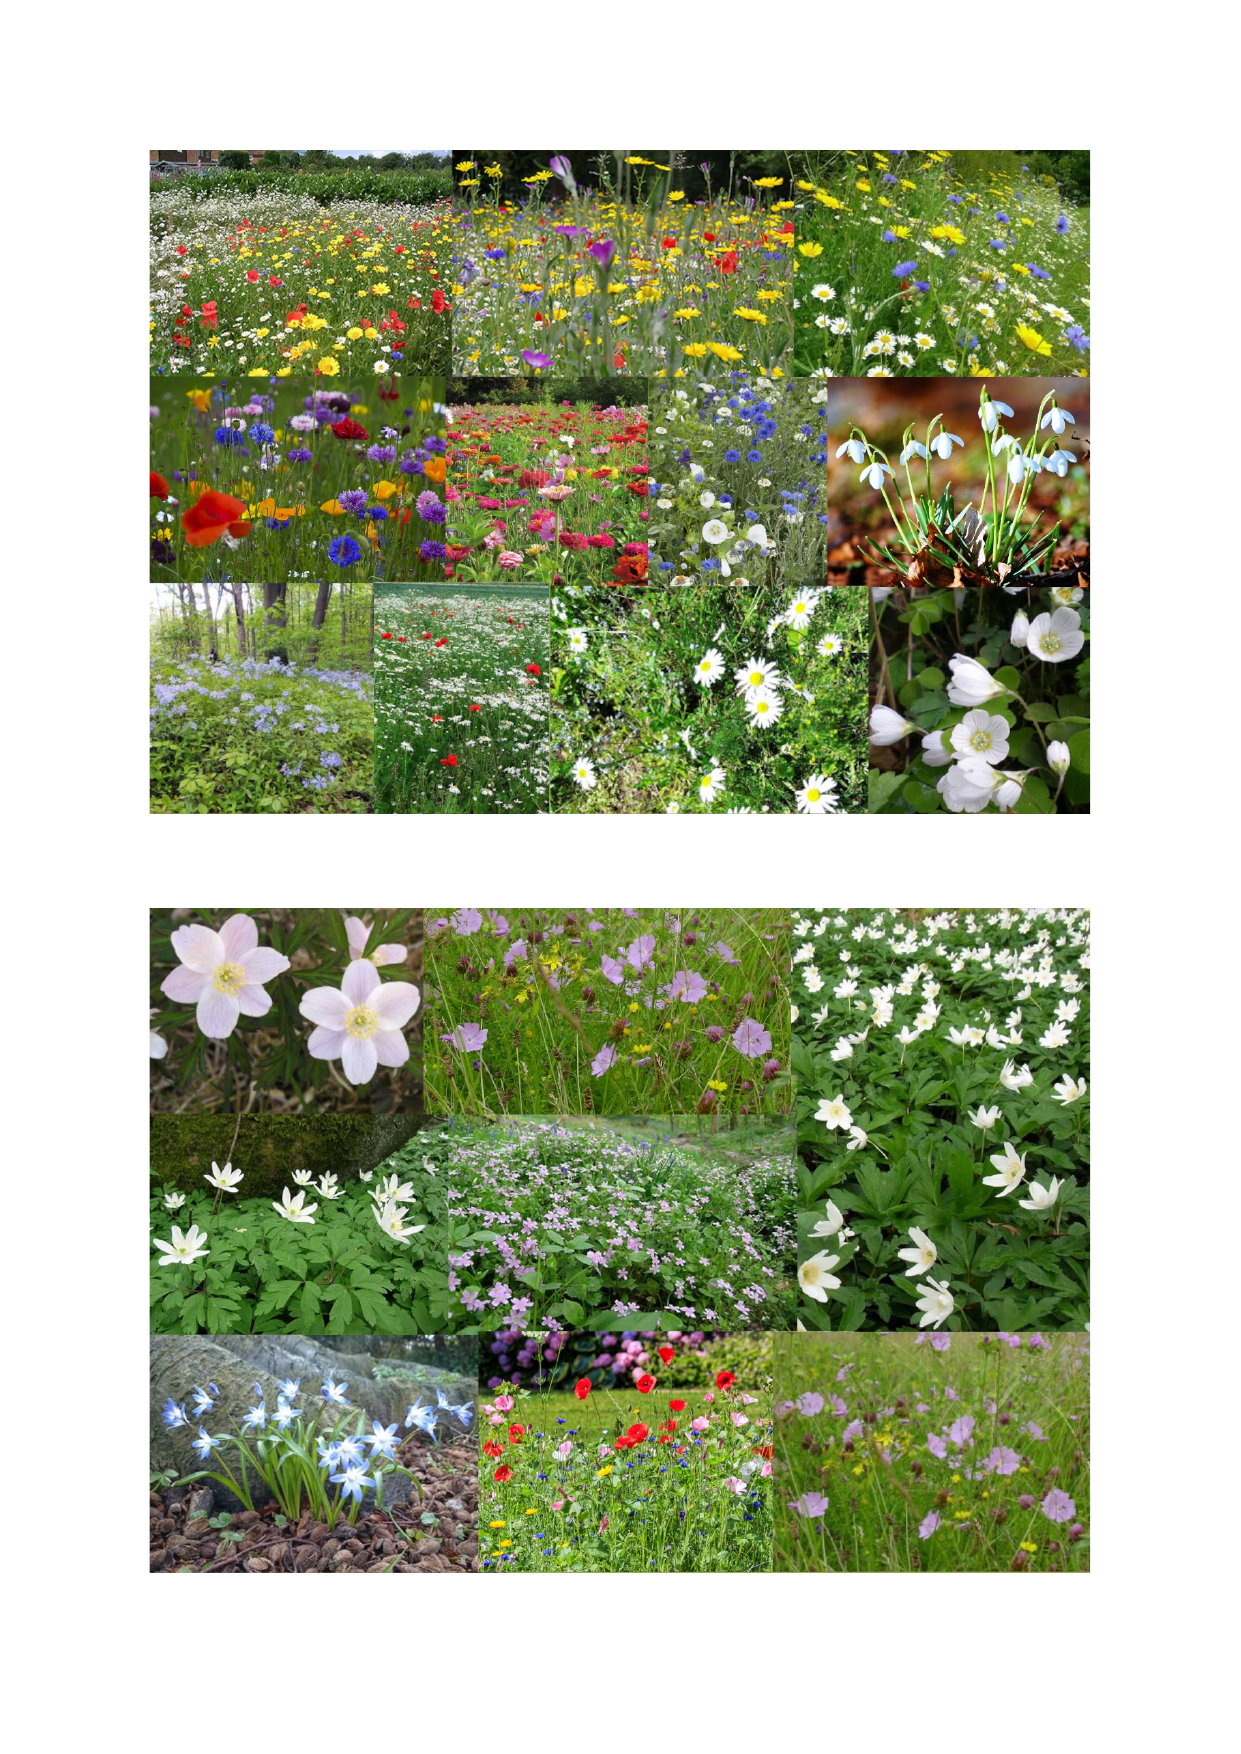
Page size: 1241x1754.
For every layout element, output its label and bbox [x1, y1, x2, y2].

picture [149, 150, 1091, 814]
picture [149, 908, 1091, 1573]
